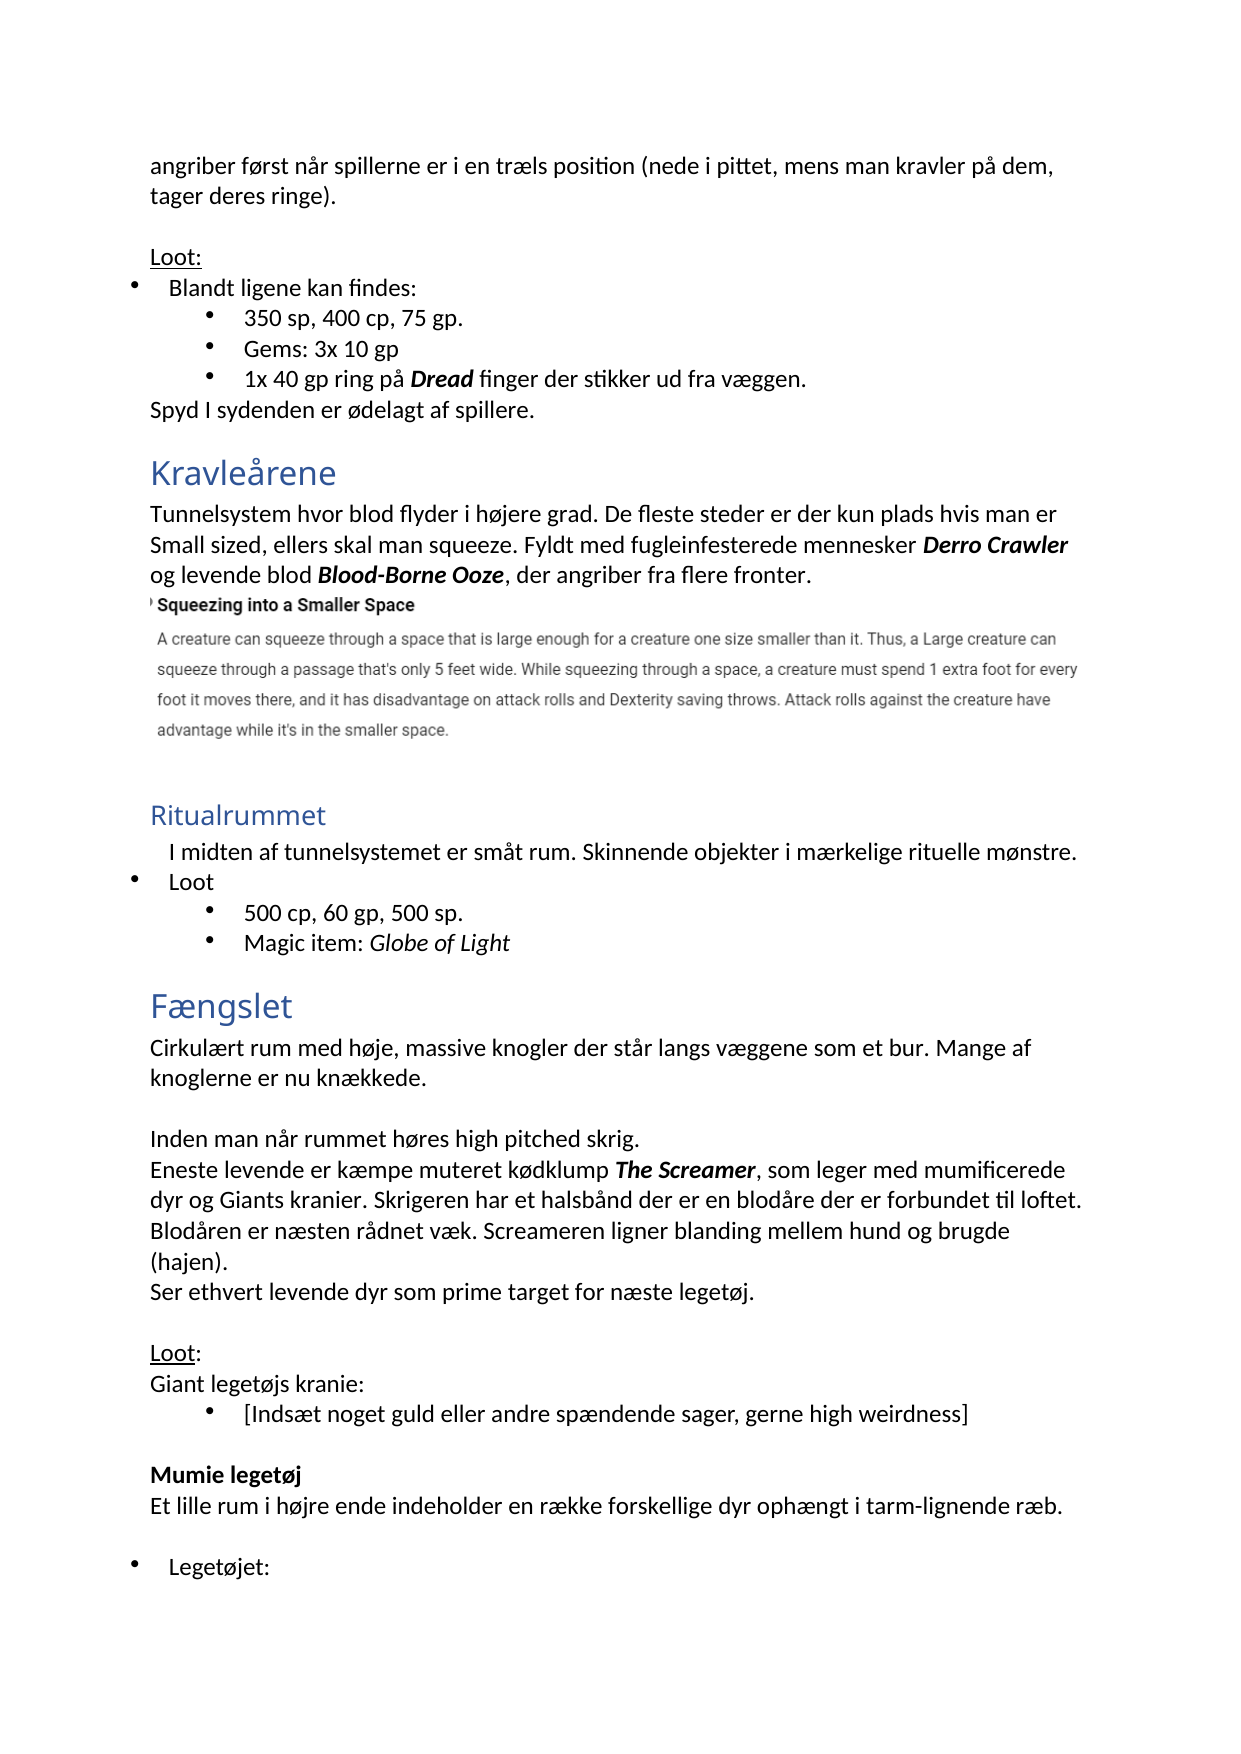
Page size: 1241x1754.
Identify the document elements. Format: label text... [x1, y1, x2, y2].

text Spyd I sydenden er ødelagt af spillere. [150, 394, 1090, 425]
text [150, 150, 1090, 211]
text Cirkulært rum med høje, massive knogler der står langs væggene som et bur. Mange af knoglerne er nu knækkede. [150, 1032, 1090, 1093]
list Magic item: Globe of Light [206, 927, 1090, 958]
list 350 sp, 400 cp, 75 gp. [206, 303, 1090, 333]
list [Indsæt noget guld eller andre spændende sager, gerne high weirdness] [206, 1398, 1090, 1429]
text Giant legetøjs kranie: [150, 1368, 1090, 1398]
list 1x 40 gp ring på Dread finger der stikker ud fra væggen. [206, 364, 1090, 394]
list Gems: 3x 10 gp [206, 333, 1090, 364]
text Eneste levende er kæmpe muteret kødklump The Screamer, som leger med mumificerede dyr og Giants kranier. Skrigeren har et halsbånd der er en blodåre der er forbundet til loftet. Blodåren er næsten rådnet væk. Screameren ligner blanding mellem hund og brugde (hajen). [150, 1154, 1090, 1276]
list Legetøjet: [131, 1551, 1090, 1581]
text Loot: [150, 1337, 1090, 1368]
list 500 cp, 60 gp, 500 sp. [206, 897, 1090, 927]
text I midten af tunnelsystemet er småt rum. Skinnende objekter i mærkelige rituelle mønstre. [169, 836, 1090, 866]
list Blandt ligene kan findes: [131, 272, 1090, 303]
subtitle Fængslet [150, 983, 1090, 1028]
text Et lille rum i højre ende indeholder en række forskellige dyr ophængt i tarm-lignende ræb. [150, 1490, 1090, 1520]
text Tunnelsystem hvor blod flyder i højere grad. De fleste steder er der kun plads hvis man er Small sized, ellers skal man squeeze. Fyldt med fugleinfesterede mennesker Derro Crawler og levende blod Blood-Borne Ooze, der angriber fra flere fronter. [150, 499, 1090, 590]
list Loot [131, 866, 1090, 897]
subtitle Kravleårene [150, 450, 1090, 495]
subtitle Ritualrummet [150, 796, 1090, 833]
text Ser ethvert levende dyr som prime target for næste legetøj. [150, 1276, 1090, 1307]
picture [150, 590, 1091, 762]
text Inden man når rummet høres high pitched skrig. [150, 1123, 1090, 1154]
text Loot: [150, 242, 1090, 272]
text Mumie legetøj [150, 1459, 1090, 1490]
